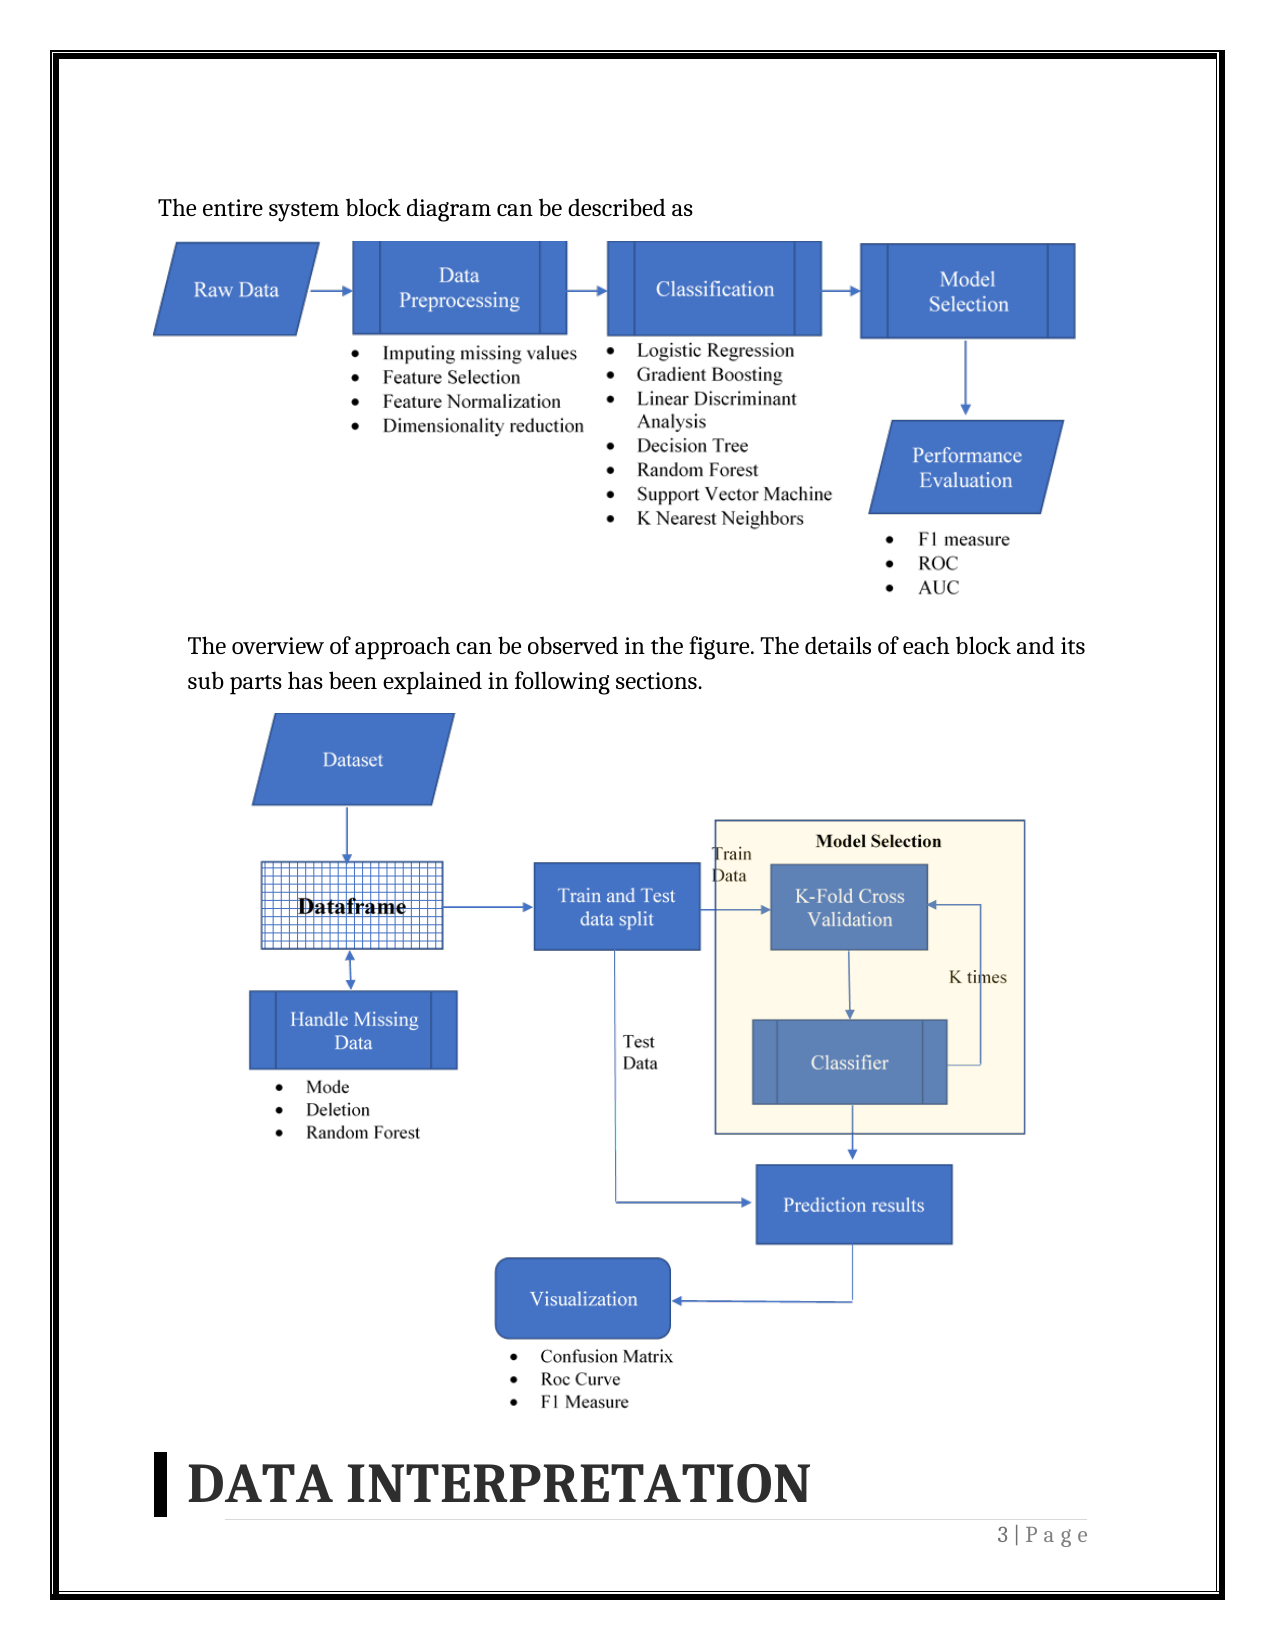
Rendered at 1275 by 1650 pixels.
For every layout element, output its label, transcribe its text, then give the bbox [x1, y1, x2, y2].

title DATA INTERPRETATION [167, 1452, 1087, 1517]
picture [232, 713, 1043, 1422]
picture [152, 241, 1078, 615]
